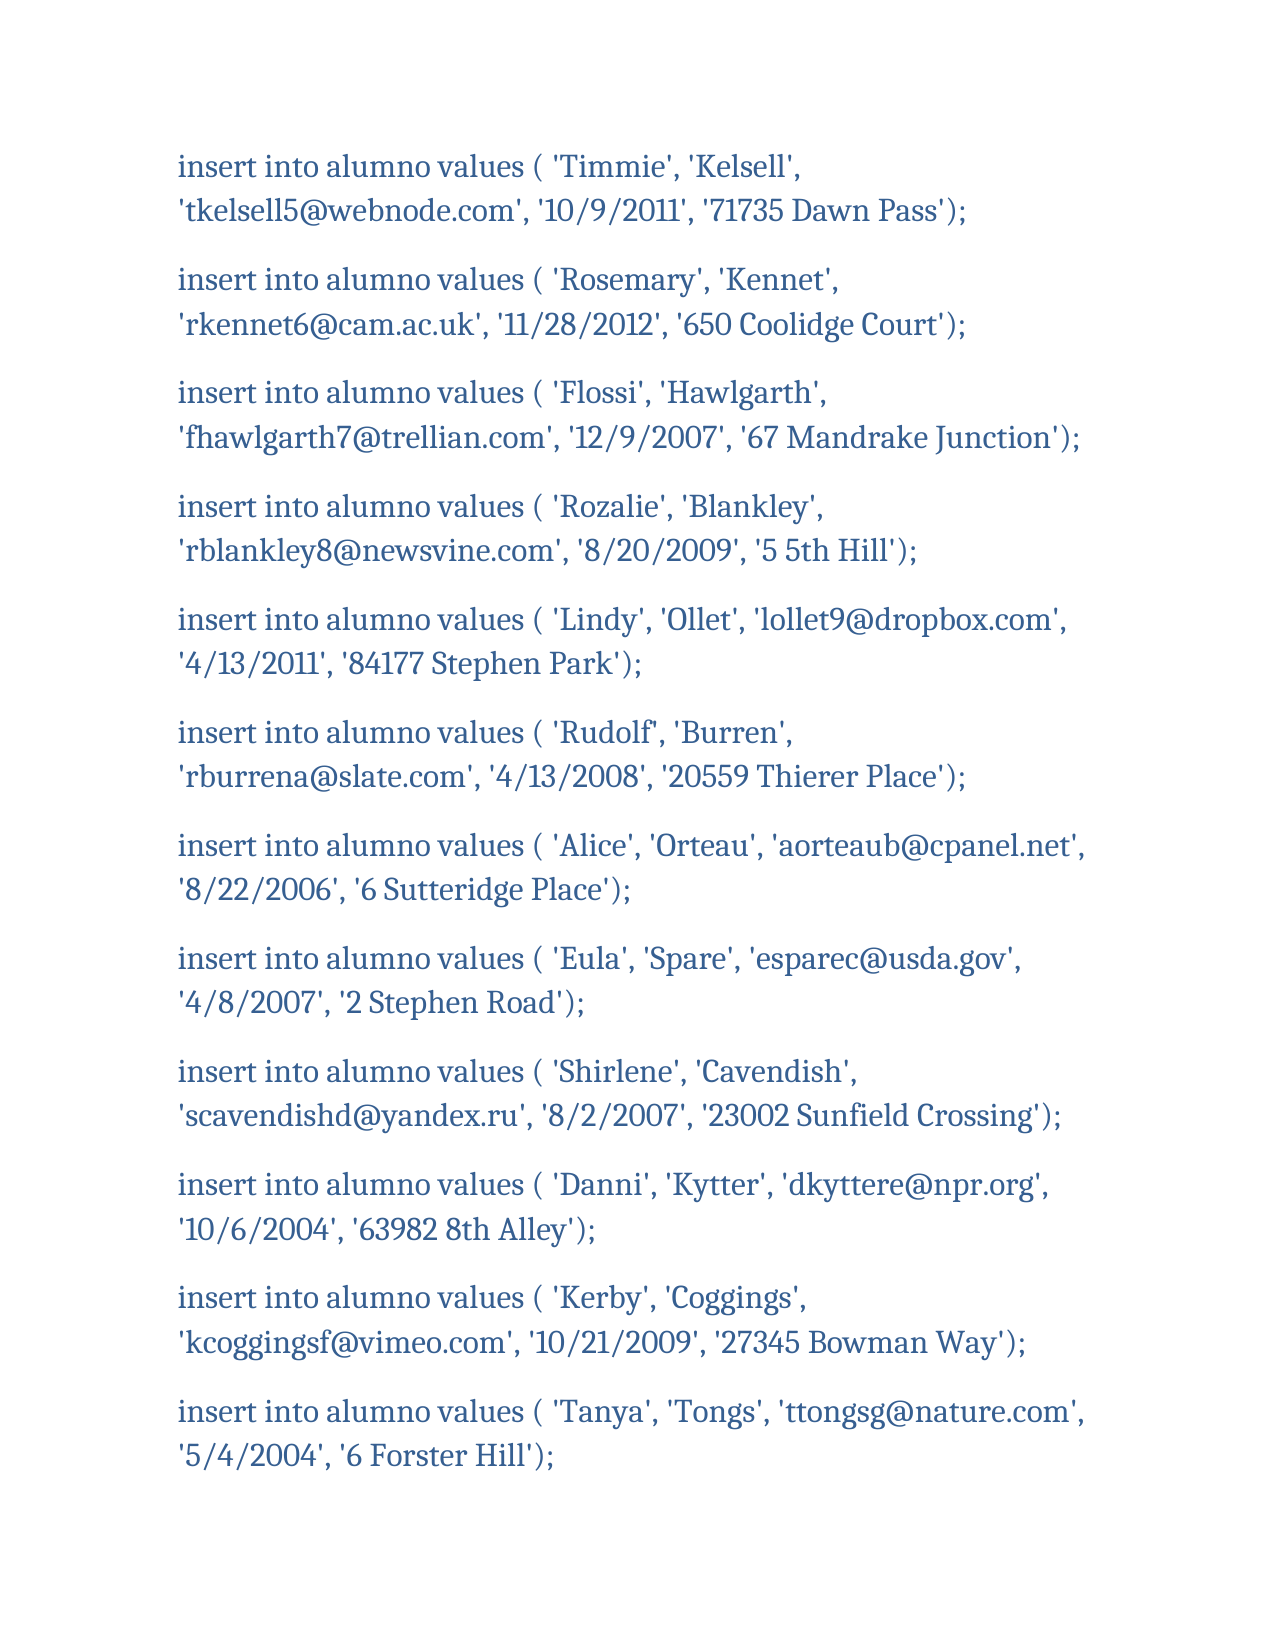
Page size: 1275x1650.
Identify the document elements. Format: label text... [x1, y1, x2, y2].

subtitle insert into alumno values ( 'Timmie', 'Kelsell', 'tkelsell5@webnode.com', '10/9/2011', '71735 Dawn Pass'); [177, 148, 1098, 230]
subtitle insert into alumno values ( 'Danni', 'Kytter', 'dkyttere@npr.org', '10/6/2004', '63982 8th Alley'); [177, 1166, 1098, 1248]
subtitle insert into alumno values ( 'Rudolf', 'Burren', 'rburrena@slate.com', '4/13/2008', '20559 Thierer Place'); [177, 713, 1098, 796]
subtitle insert into alumno values ( 'Rozalie', 'Blankley', 'rblankley8@newsvine.com', '8/20/2009', '5 5th Hill'); [177, 487, 1098, 569]
subtitle insert into alumno values ( 'Kerby', 'Coggings', 'kcoggingsf@vimeo.com', '10/21/2009', '27345 Bowman Way'); [177, 1279, 1098, 1361]
subtitle insert into alumno values ( 'Shirlene', 'Cavendish', 'scavendishd@yandex.ru', '8/2/2007', '23002 Sunfield Crossing'); [177, 1053, 1098, 1135]
subtitle insert into alumno values ( 'Lindy', 'Ollet', 'lollet9@dropbox.com', '4/13/2011', '84177 Stephen Park'); [177, 600, 1098, 683]
subtitle insert into alumno values ( 'Tanya', 'Tongs', 'ttongsg@nature.com', '5/4/2004', '6 Forster Hill'); [177, 1392, 1098, 1474]
subtitle insert into alumno values ( 'Eula', 'Spare', 'esparec@usda.gov', '4/8/2007', '2 Stephen Road'); [177, 939, 1098, 1022]
subtitle insert into alumno values ( 'Alice', 'Orteau', 'aorteaub@cpanel.net', '8/22/2006', '6 Sutteridge Place'); [177, 826, 1098, 909]
subtitle insert into alumno values ( 'Flossi', 'Hawlgarth', 'fhawlgarth7@trellian.com', '12/9/2007', '67 Mandrake Junction'); [177, 374, 1098, 456]
subtitle insert into alumno values ( 'Rosemary', 'Kennet', 'rkennet6@cam.ac.uk', '11/28/2012', '650 Coolidge Court'); [177, 261, 1098, 343]
